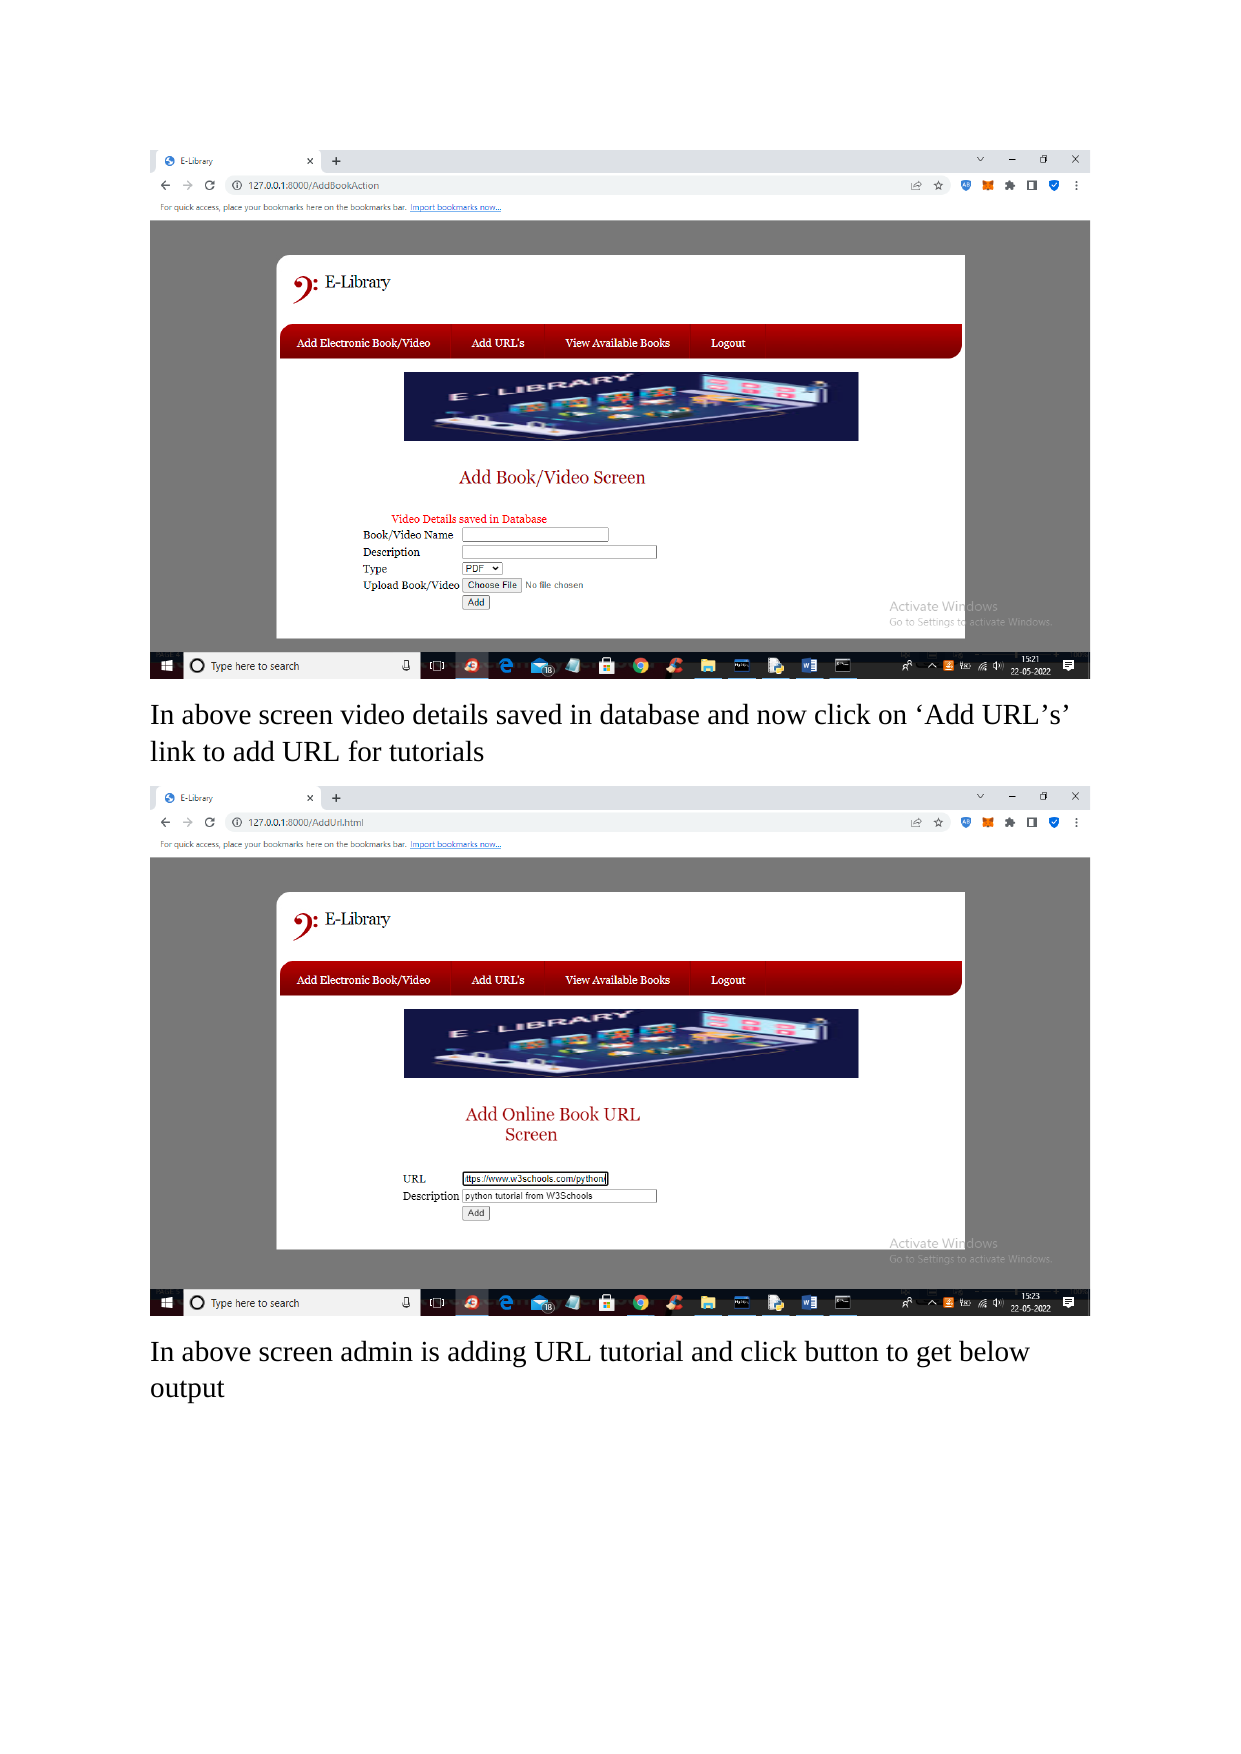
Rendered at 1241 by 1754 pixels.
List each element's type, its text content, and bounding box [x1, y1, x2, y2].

picture [150, 150, 1091, 679]
picture [150, 786, 1091, 1316]
text In above screen video details saved in database and now click on ‘Add URL’s’ link to add URL for tutorials [150, 697, 1090, 767]
text In above screen admin is adding URL tutorial and click button to get below output [150, 1334, 1090, 1404]
